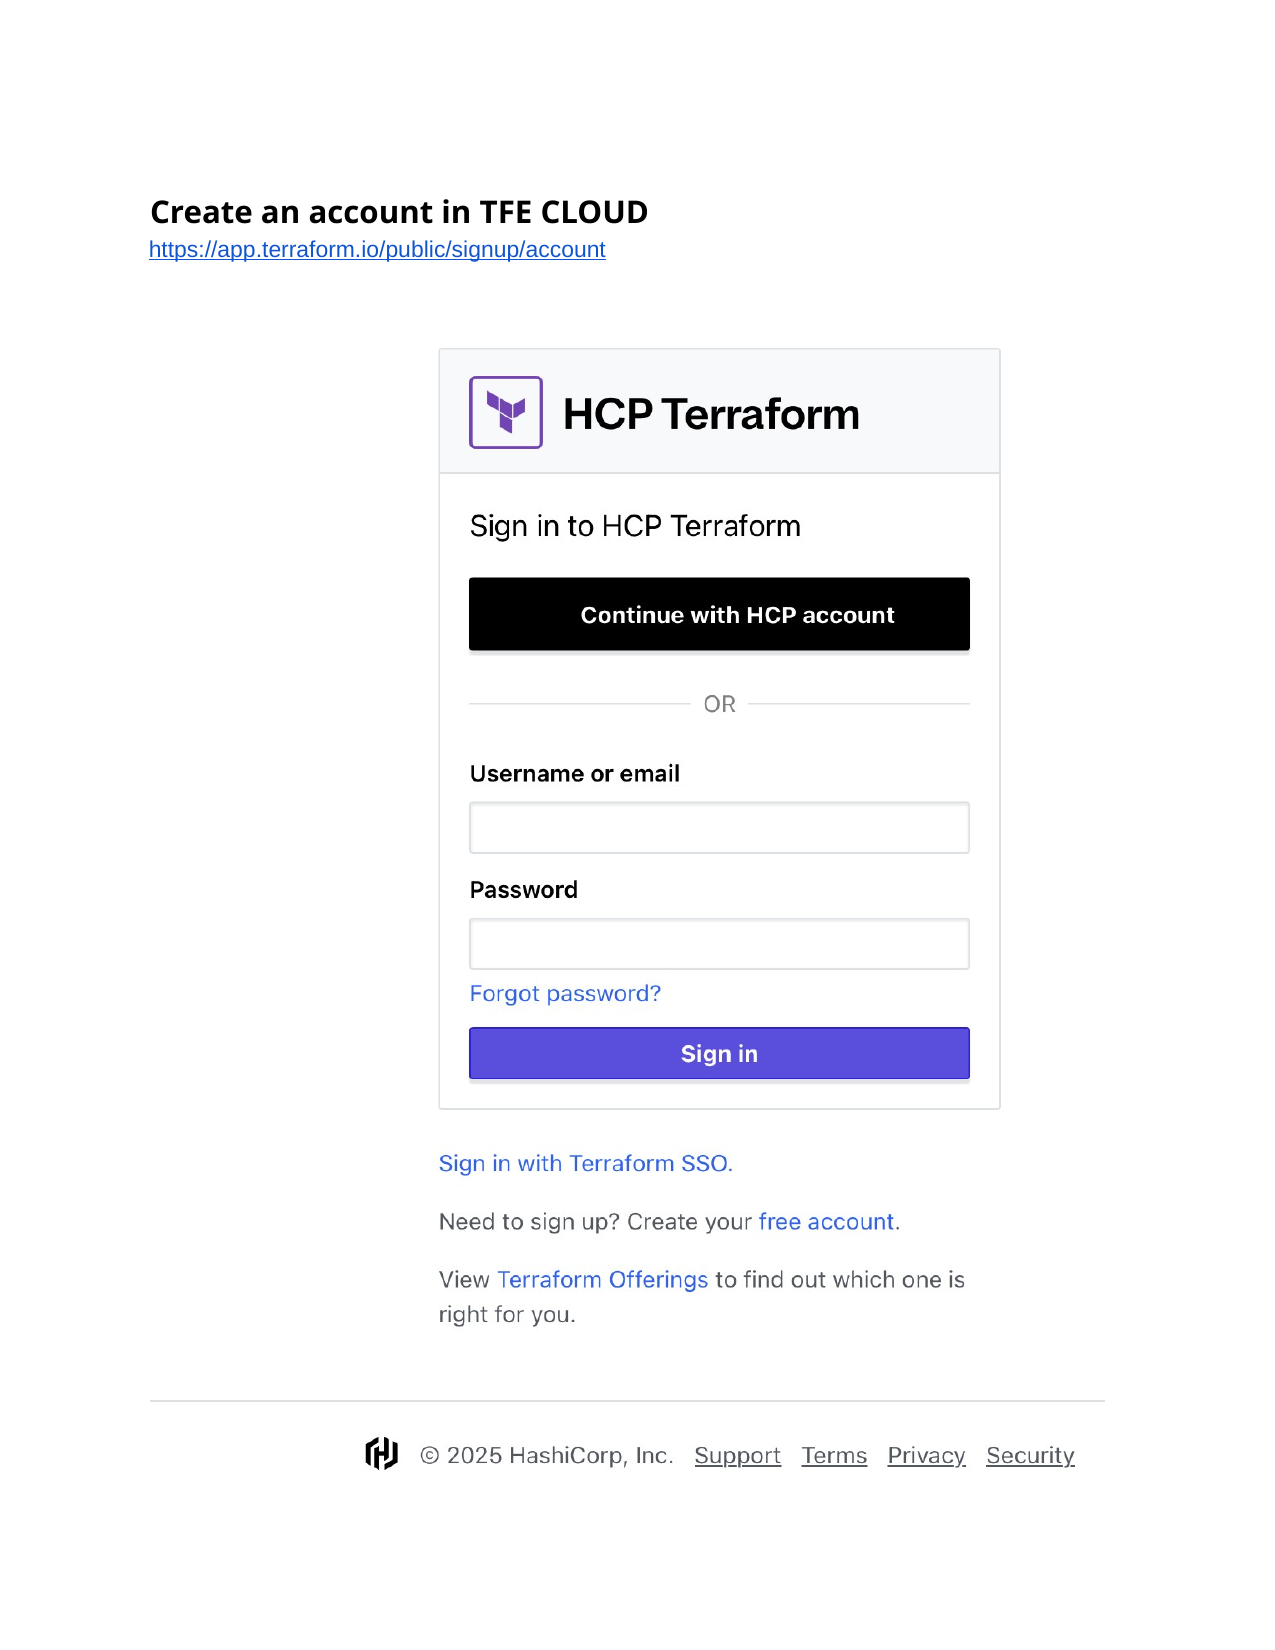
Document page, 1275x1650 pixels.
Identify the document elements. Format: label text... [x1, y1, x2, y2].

picture [150, 296, 1105, 1472]
text https://app.terraform.io/public/signup/account [148, 236, 1216, 262]
text Create an account in TFE CLOUD [150, 190, 1216, 232]
